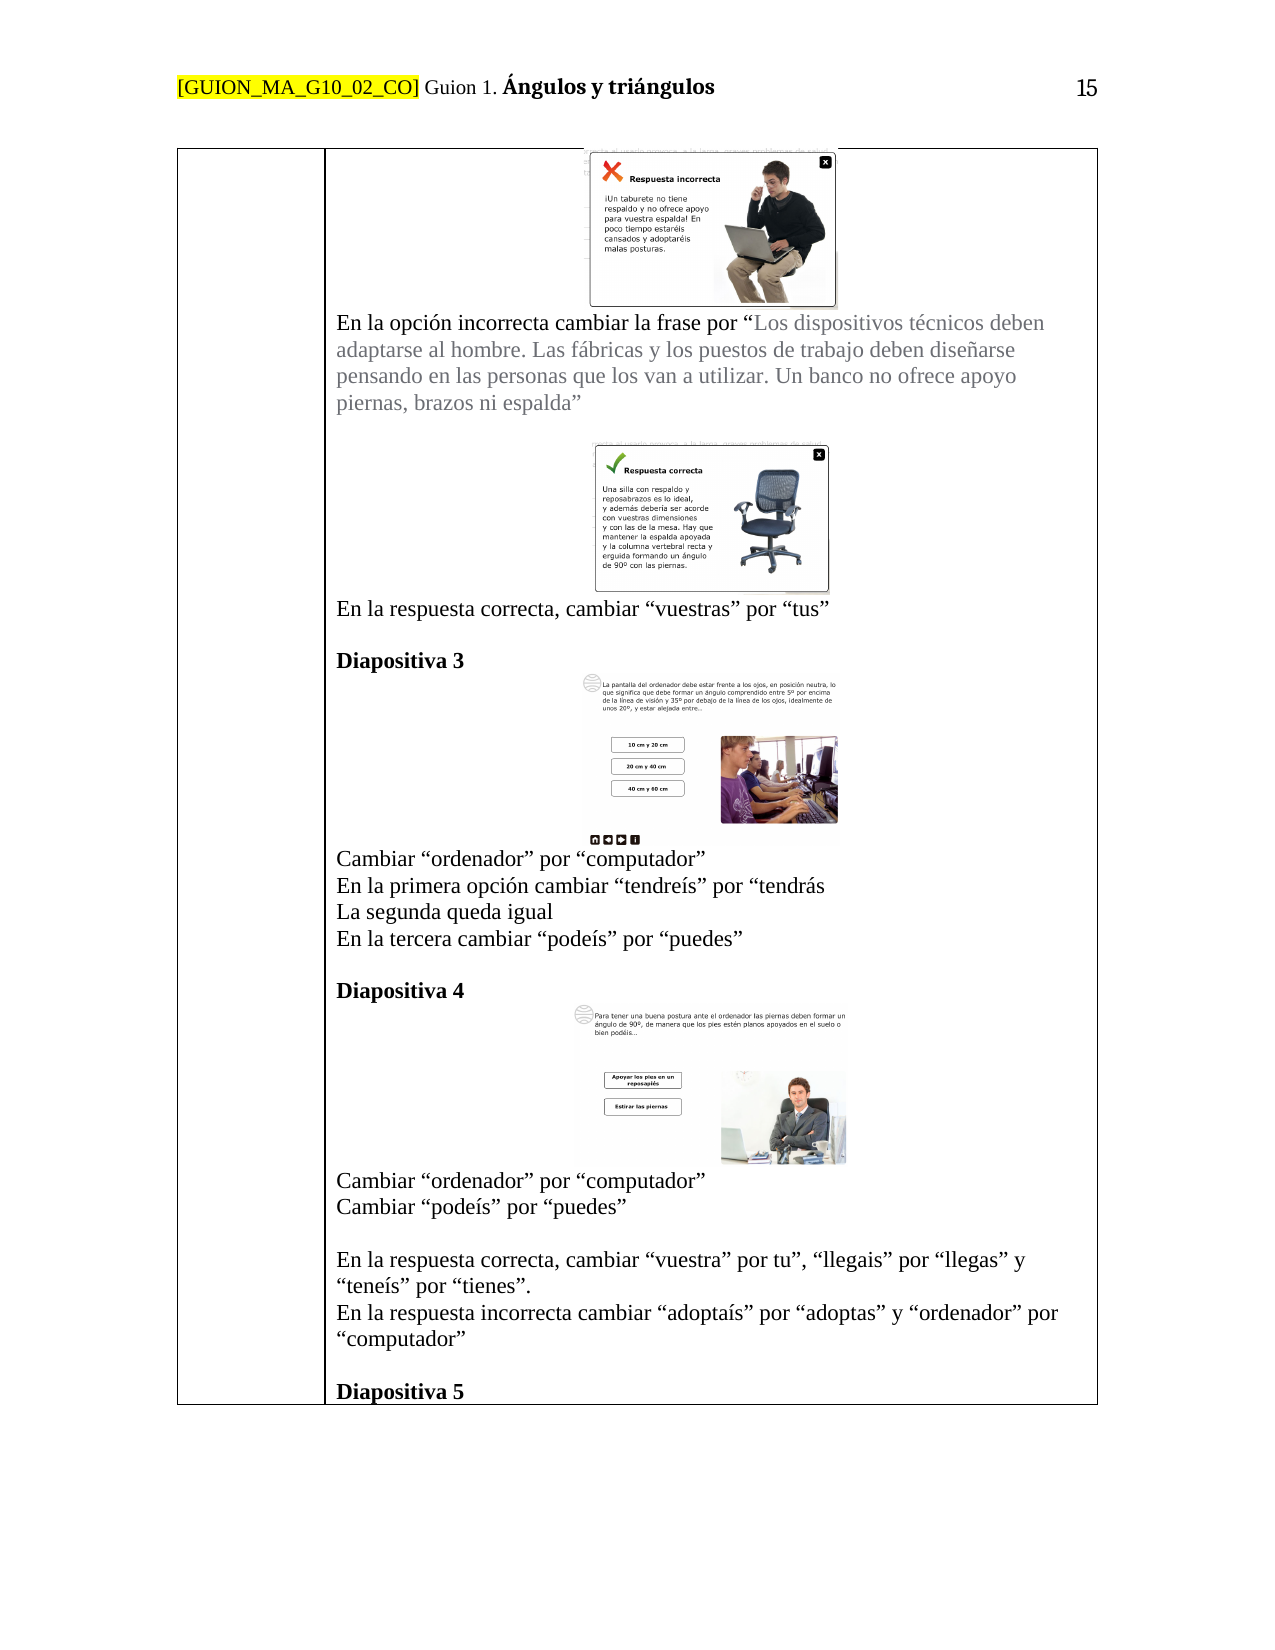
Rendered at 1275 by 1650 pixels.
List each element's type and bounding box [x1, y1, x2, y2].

picture [583, 148, 839, 310]
table_cell [326, 149, 1097, 1404]
picture [582, 673, 840, 846]
picture [592, 441, 830, 595]
table_cell [178, 149, 324, 1404]
picture [573, 1003, 849, 1167]
